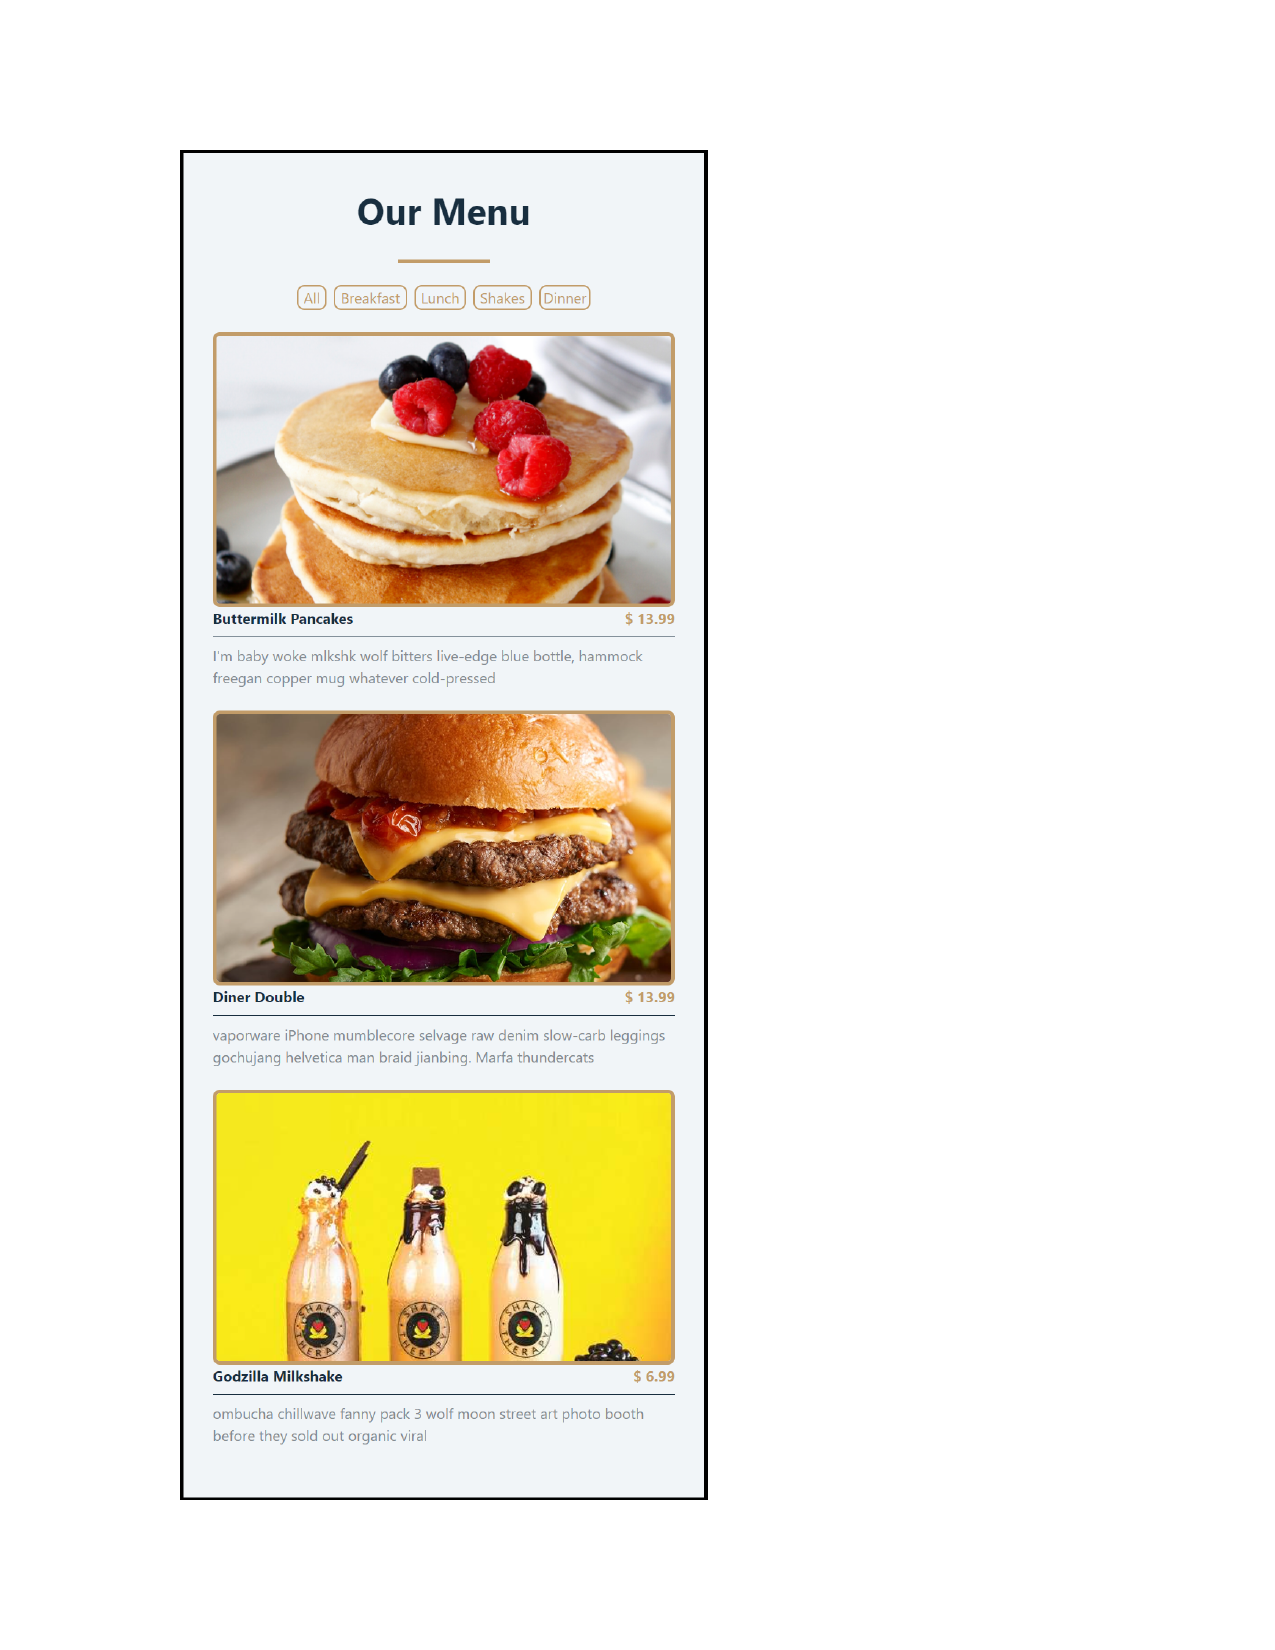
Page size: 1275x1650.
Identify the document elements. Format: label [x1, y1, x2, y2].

picture [150, 150, 737, 1500]
